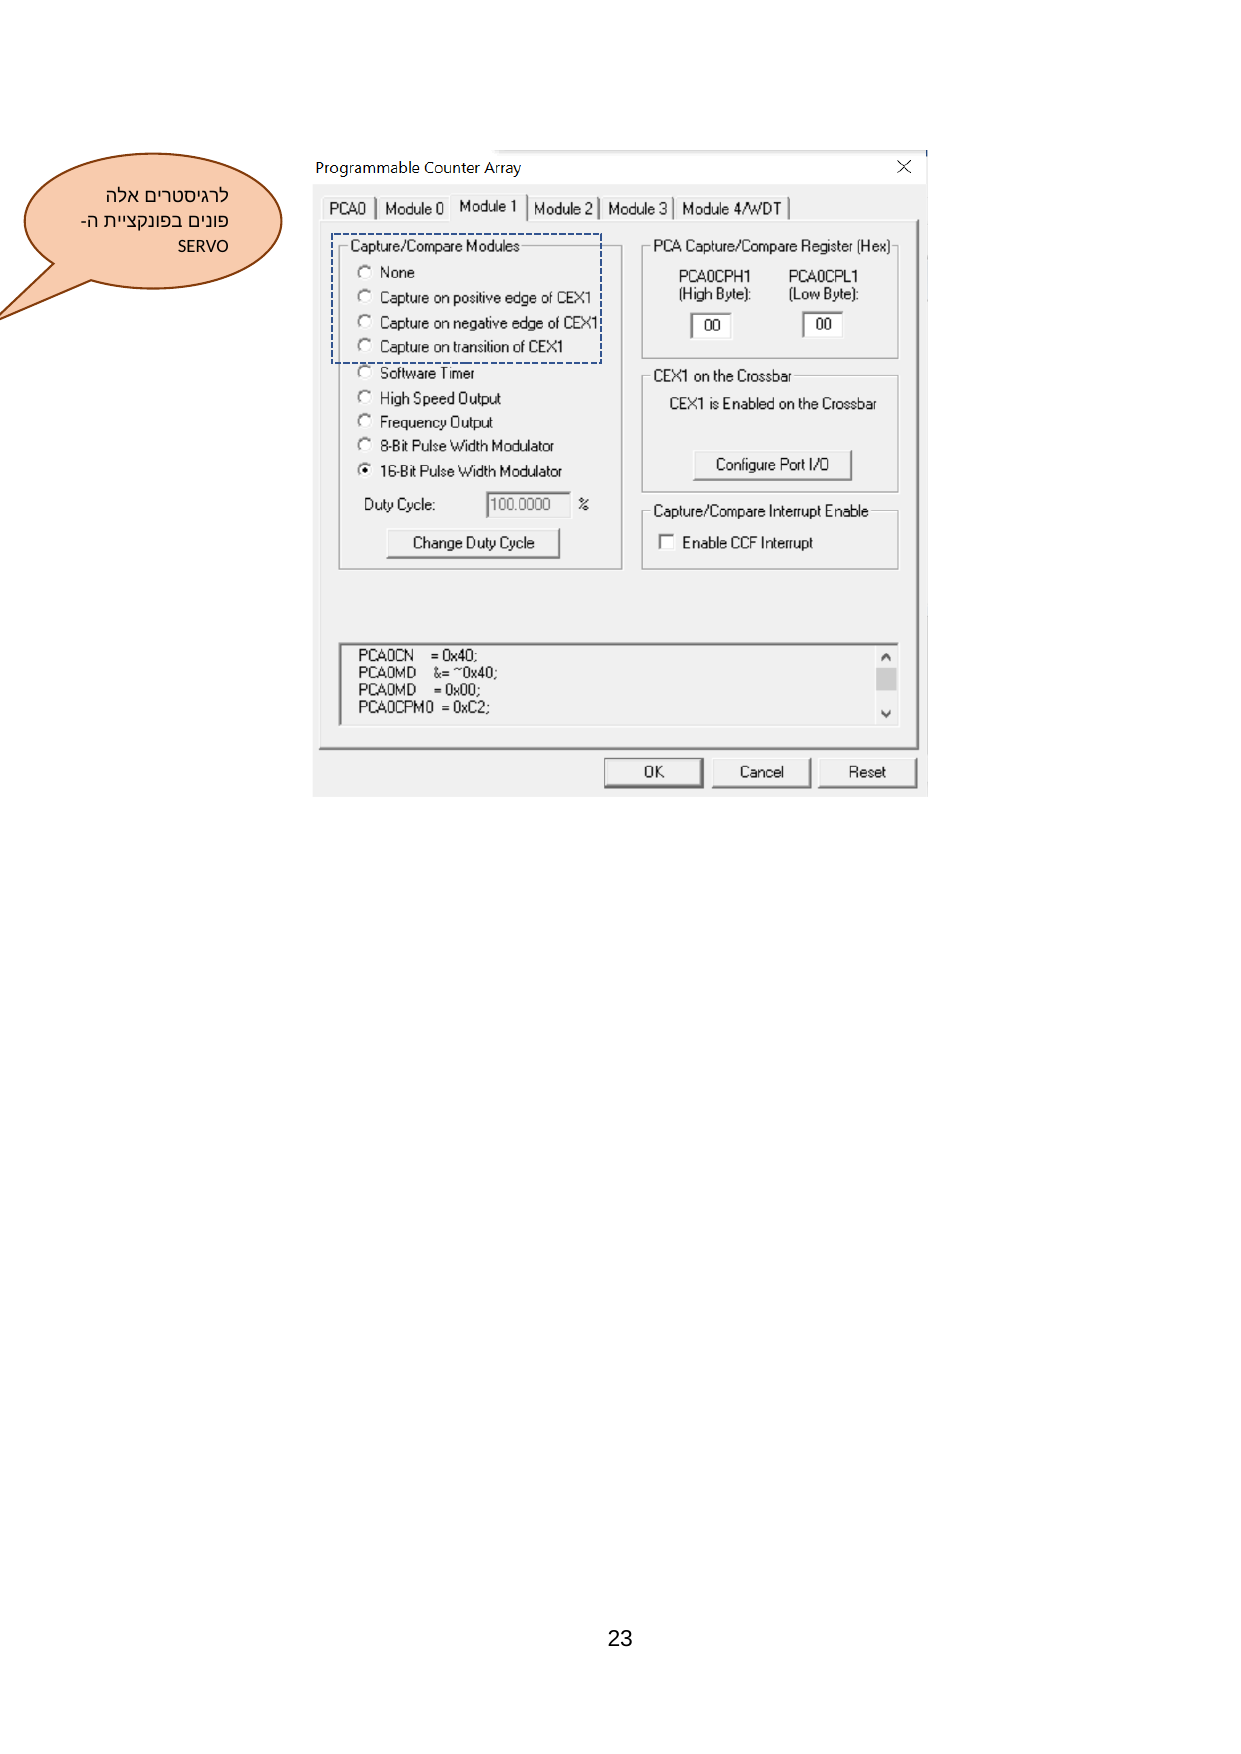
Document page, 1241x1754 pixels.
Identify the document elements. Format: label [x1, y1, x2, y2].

picture [312, 150, 928, 797]
